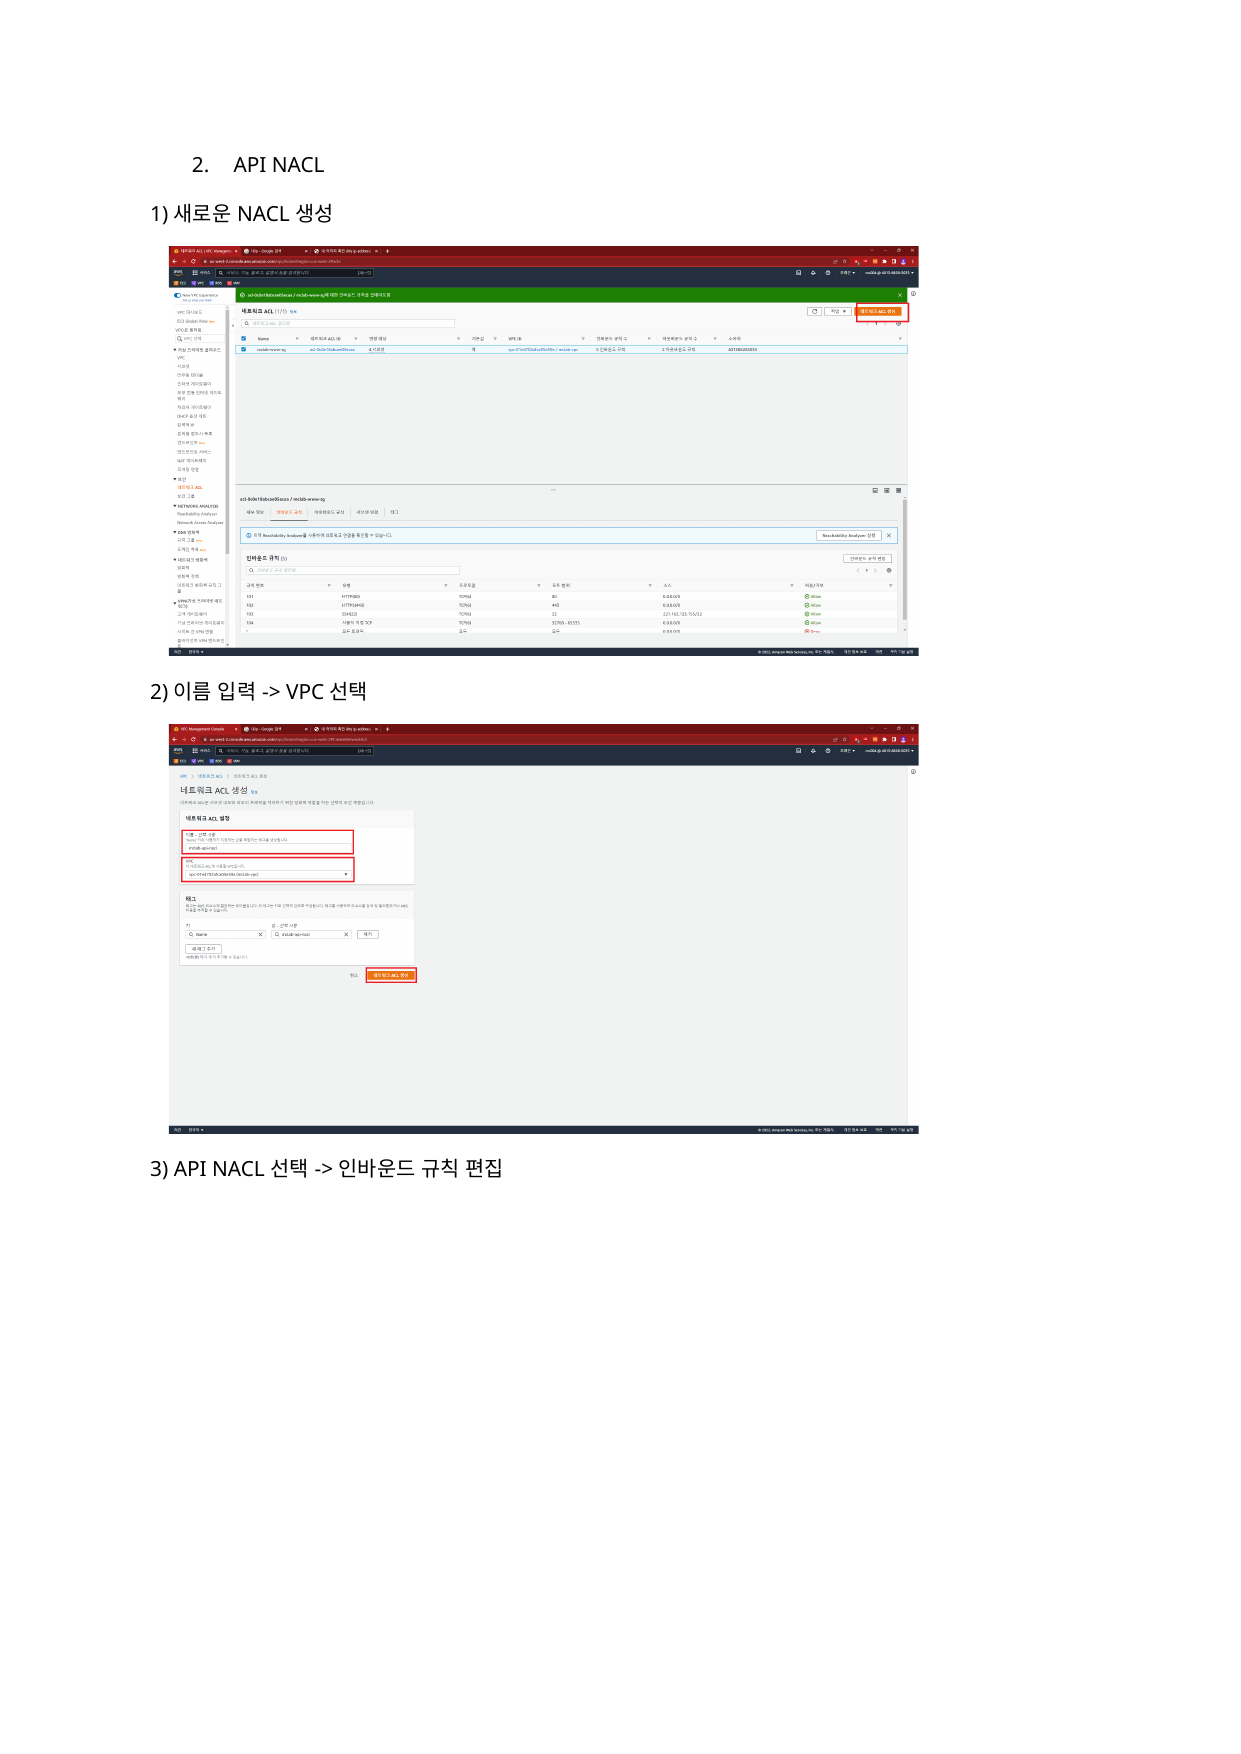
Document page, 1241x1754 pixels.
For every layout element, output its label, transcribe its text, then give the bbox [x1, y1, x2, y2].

text 2) 이름 입력 -> VPC 선택 [150, 675, 1090, 705]
text 1) 새로운 NACL 생성 [150, 197, 1090, 228]
subtitle API NACL [192, 150, 1090, 178]
text 3) API NACL 선택 -> 인바운드 규칙 편집 [150, 1152, 1090, 1183]
